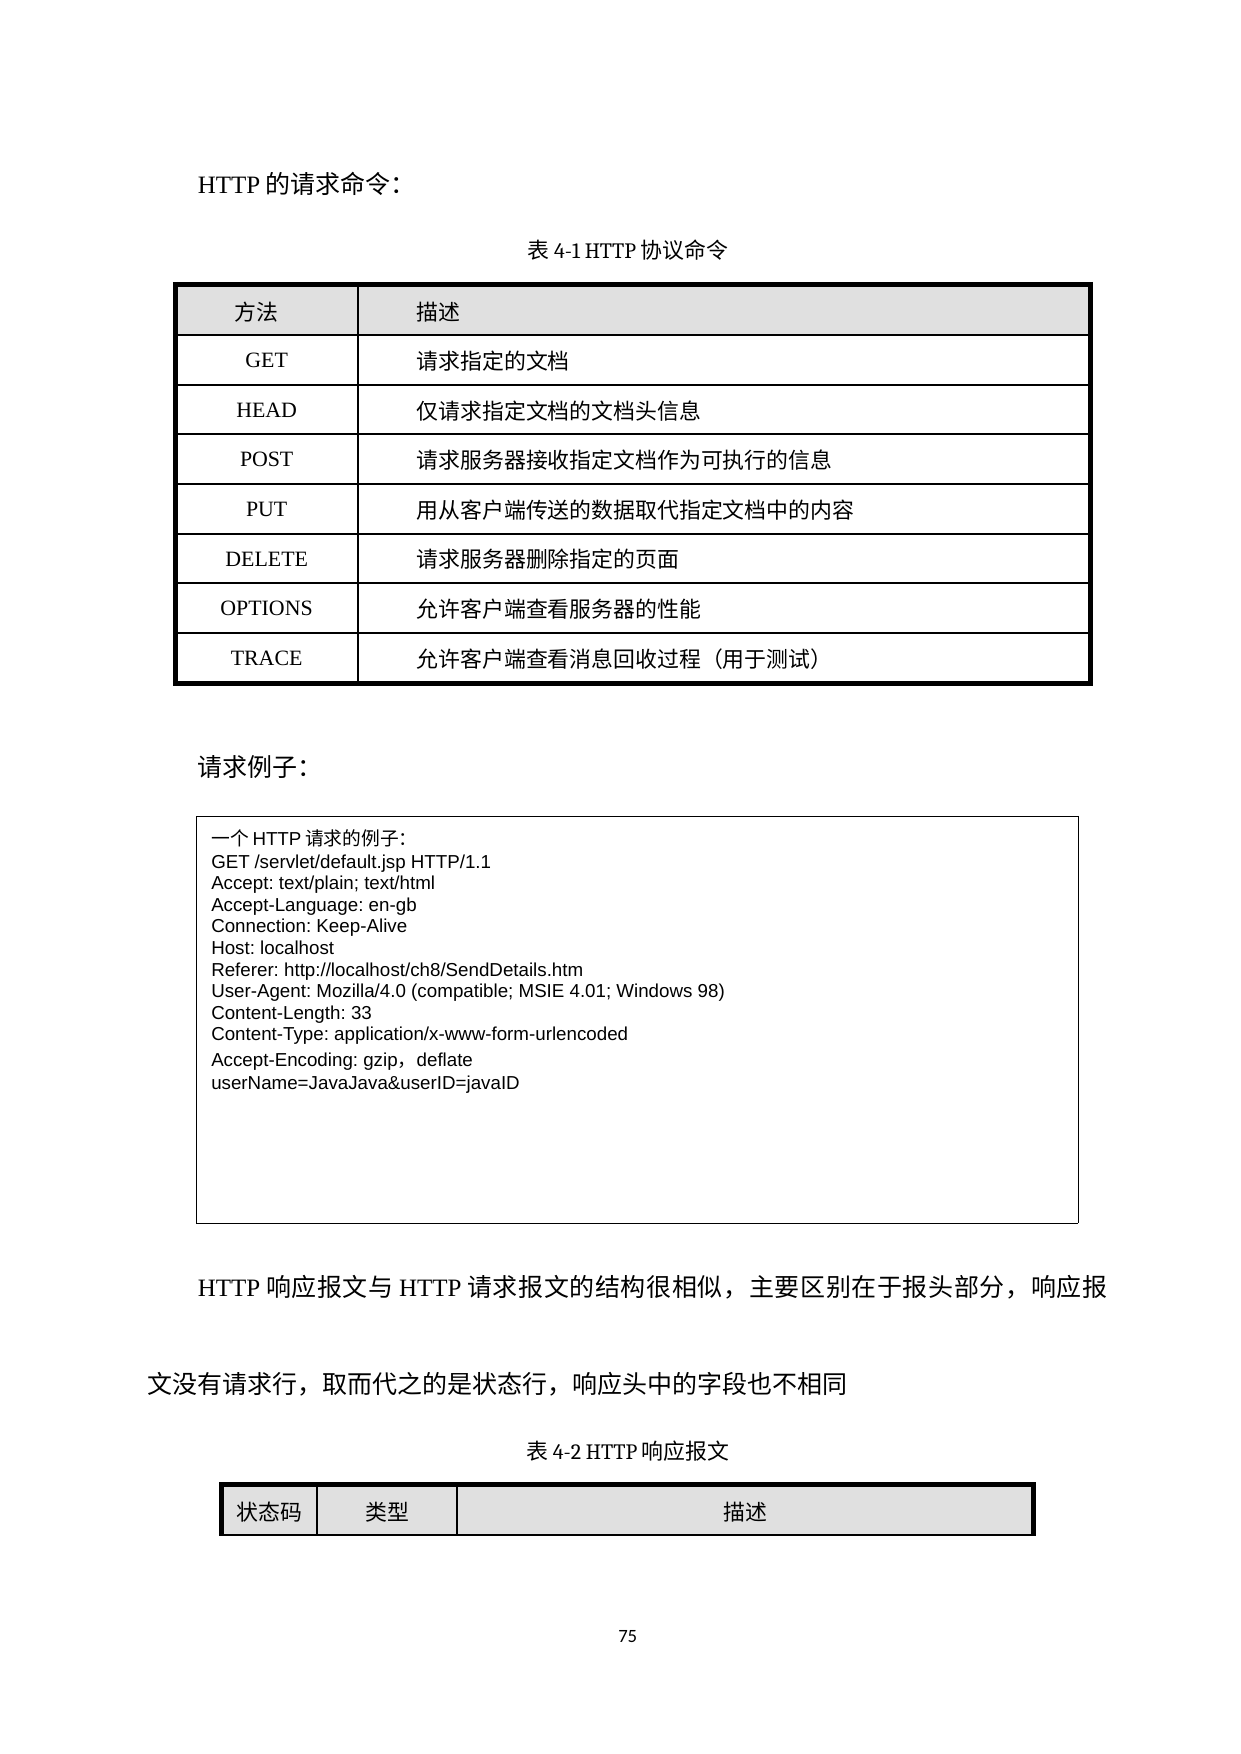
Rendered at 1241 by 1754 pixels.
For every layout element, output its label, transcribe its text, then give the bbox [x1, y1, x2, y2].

table_header 描述 [359, 287, 1088, 334]
table_cell DELETE [178, 535, 357, 582]
table_cell 仅请求指定文档的文档头信息 [359, 386, 1088, 433]
table_cell 请求服务器删除指定的页面 [359, 535, 1088, 582]
table_header 类型 [318, 1487, 456, 1534]
table_cell 请求指定的文档 [359, 336, 1088, 384]
table_cell GET [178, 336, 357, 384]
table_cell POST [178, 435, 357, 483]
table_cell 允许客户端查看消息回收过程（用于测试） [359, 634, 1088, 681]
table_cell TRACE [178, 634, 357, 681]
table_header 描述 [458, 1487, 1031, 1534]
table_cell HEAD [178, 386, 357, 433]
table_cell 允许客户端查看服务器的性能 [359, 584, 1088, 632]
table_cell OPTIONS [178, 584, 357, 632]
text 请求例子： [148, 733, 1107, 798]
text HTTP响应报文与HTTP请求报文的结构很相似，主要区别在于报头部分，响应报文没有请求行，取而代之的是状态行，响应头中的字段也不相同 [148, 1253, 1107, 1415]
text 表4-2 HTTP响应报文 [148, 1433, 1107, 1466]
table_cell PUT [178, 485, 357, 532]
text 表4-1 HTTP协议命令 [148, 233, 1107, 266]
table_header 方法 [178, 287, 357, 334]
table_cell 用从客户端传送的数据取代指定文档中的内容 [359, 485, 1088, 532]
table_header 状态码 [224, 1487, 316, 1534]
table_cell 请求服务器接收指定文档作为可执行的信息 [359, 435, 1088, 483]
text HTTP的请求命令： [148, 150, 1107, 215]
